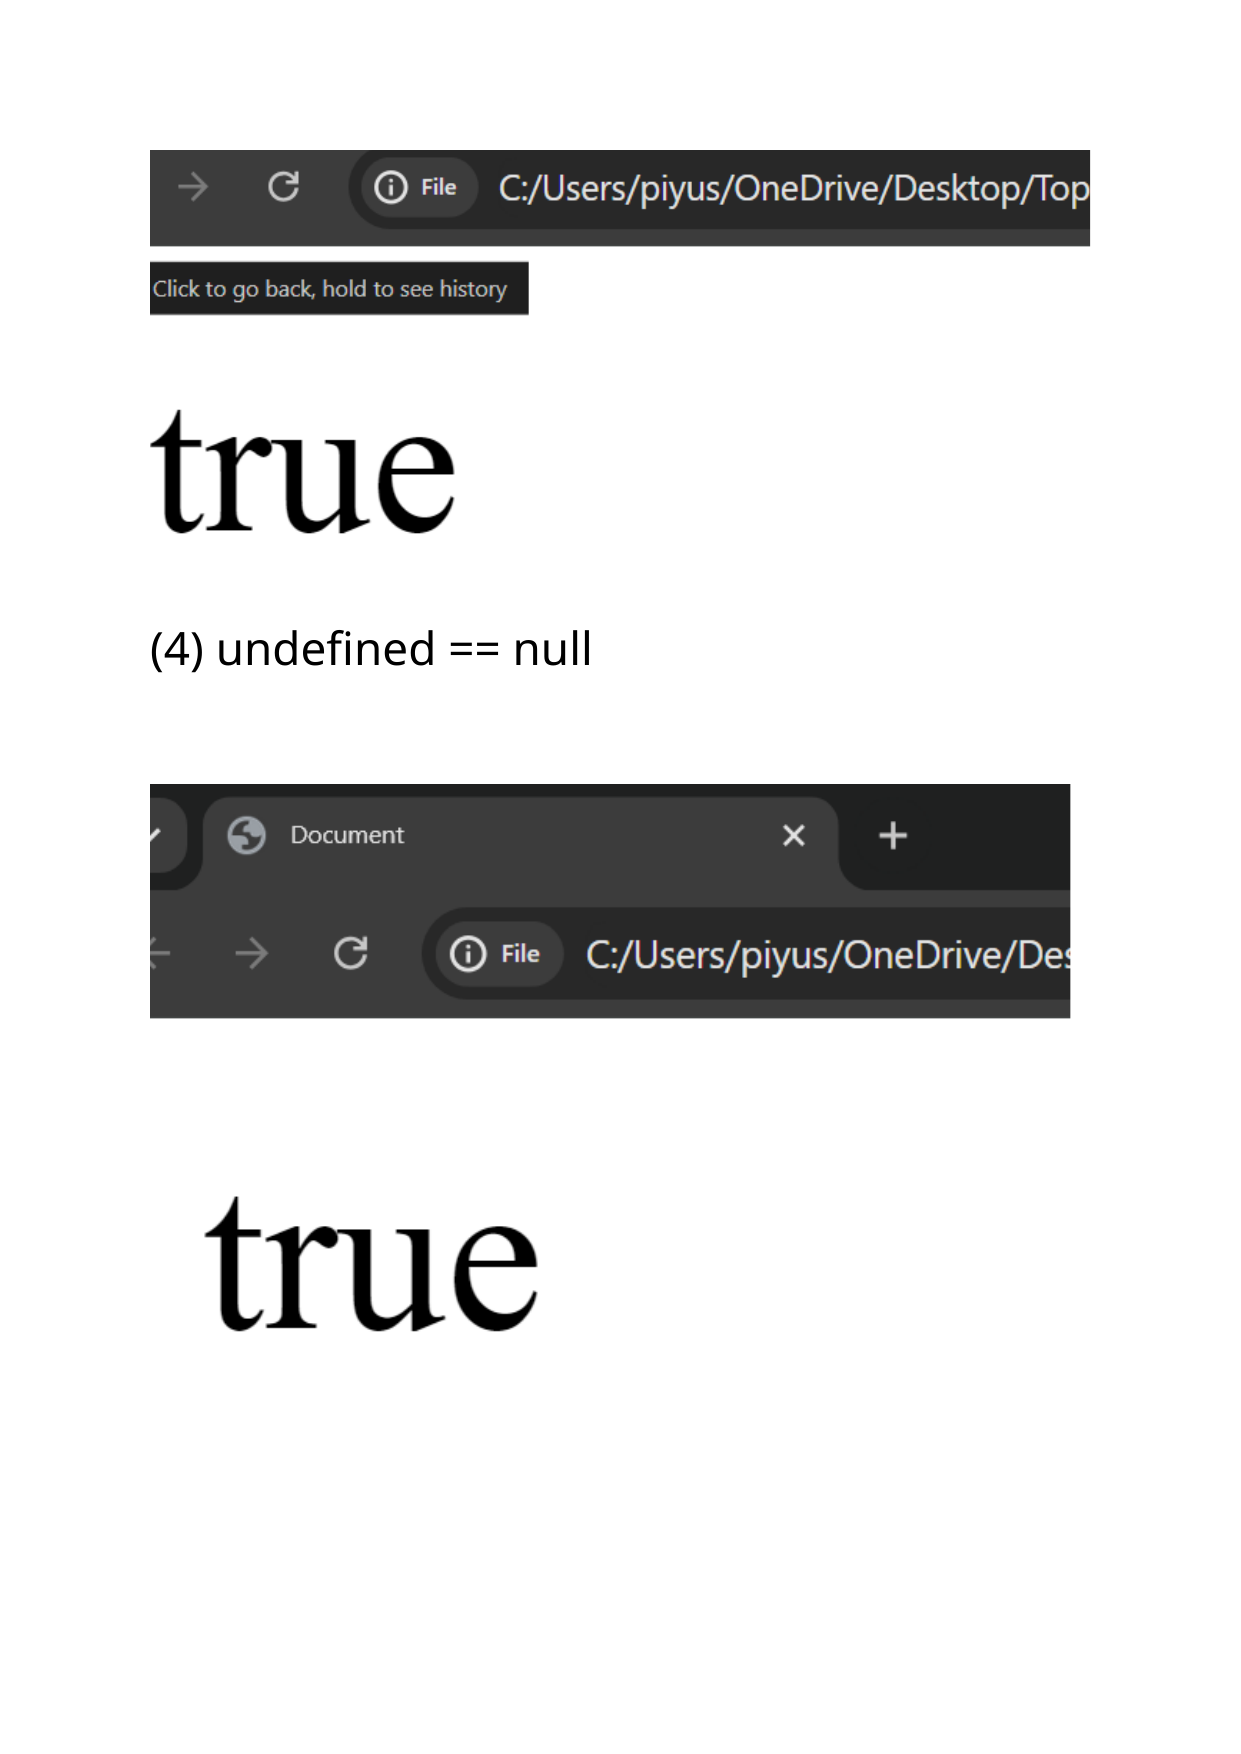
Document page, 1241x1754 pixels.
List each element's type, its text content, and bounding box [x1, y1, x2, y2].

text (4) undefined == null [150, 616, 1090, 679]
picture [150, 784, 1071, 1444]
picture [150, 150, 1091, 598]
